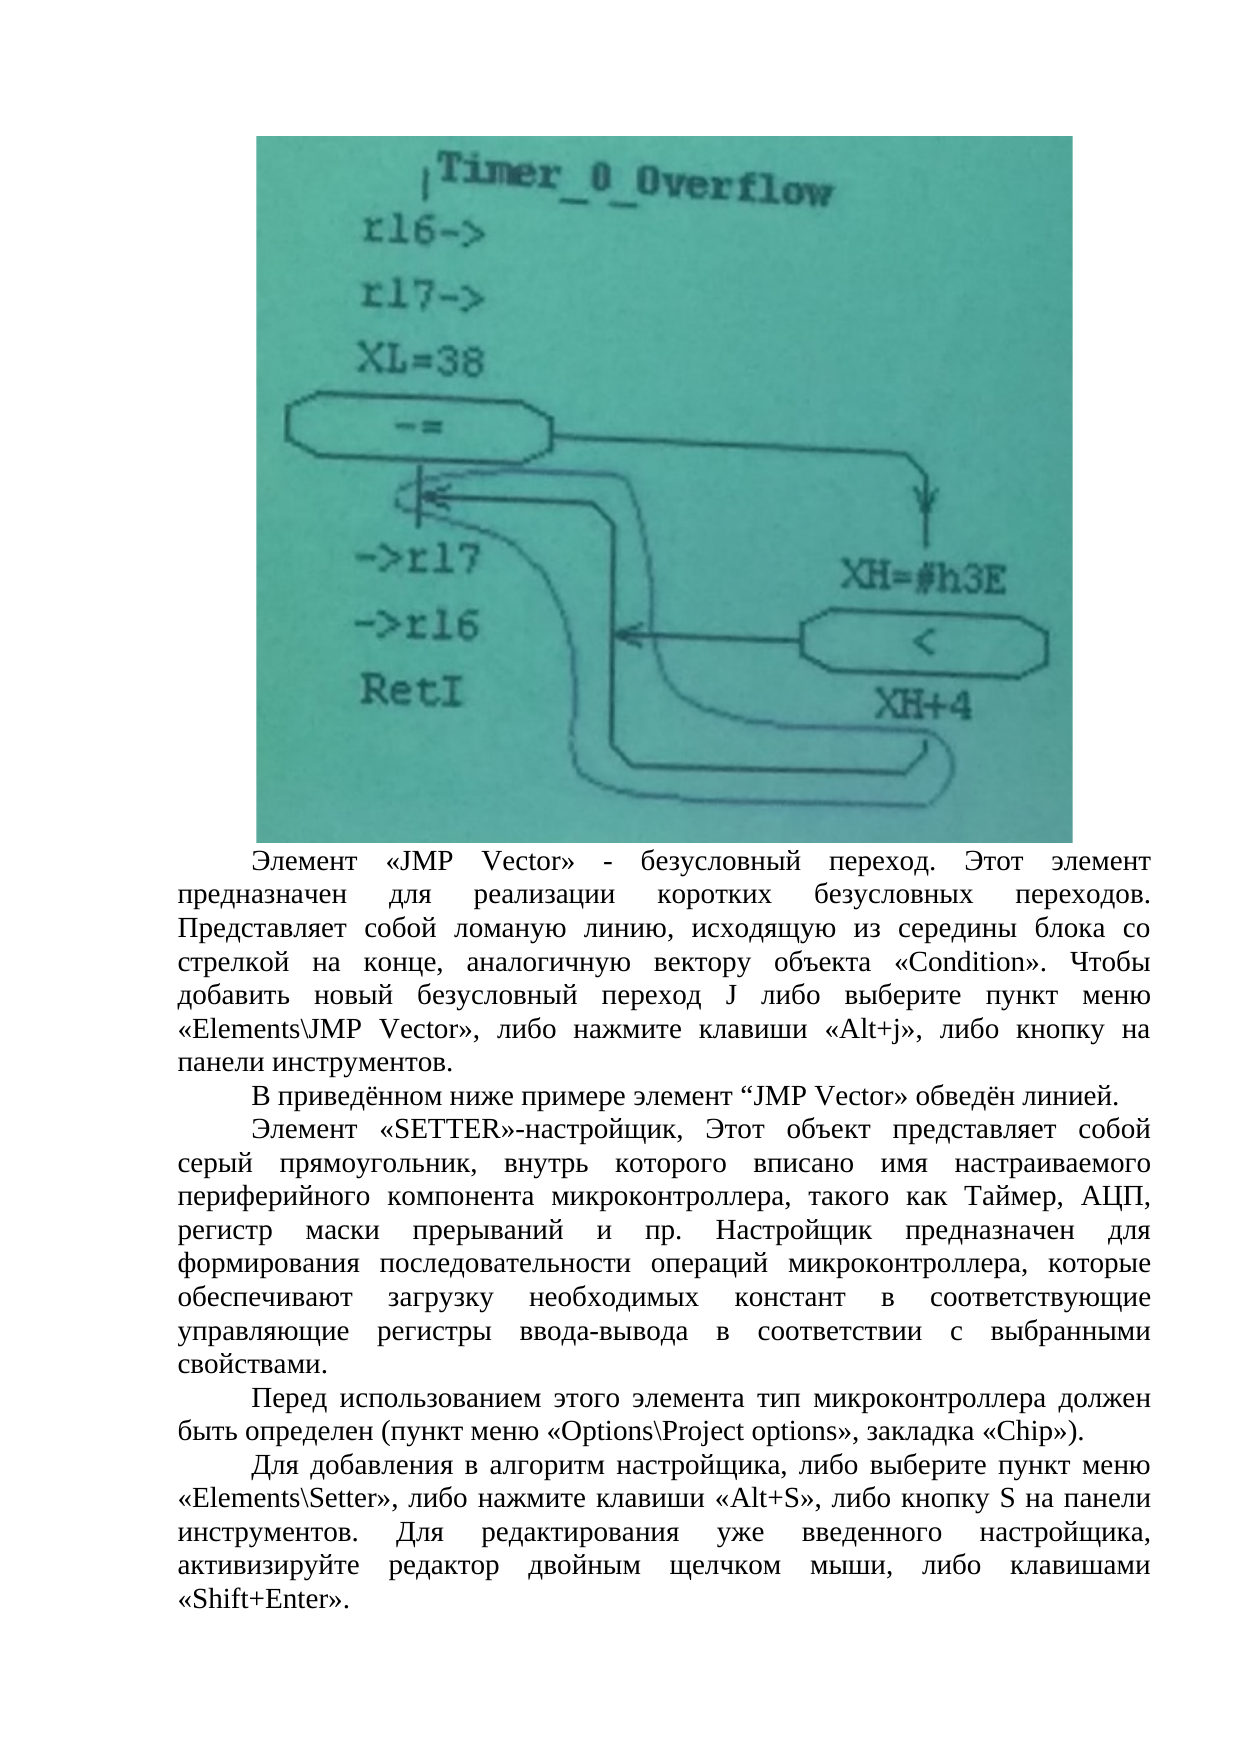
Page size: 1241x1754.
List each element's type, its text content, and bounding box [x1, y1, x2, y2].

text В приведённом ниже примере элемент “JMP Vector» обведён линией. [177, 1078, 1152, 1111]
picture [256, 136, 1073, 843]
text Перед использованием этого элемента тип микроконтроллера должен быть определен (пункт меню «Options\Project options», закладка «Chip»). [177, 1380, 1152, 1447]
text Элемент «SETTER»-настройщик, Этот объект представляет собой серый прямоугольник, внутрь которого вписано имя настраиваемого периферийного компонента микроконтроллера, такого как Таймер, АЦП, регистр маски прерываний и пр. Настройщик предназначен для формирования последовательности операций микроконтроллера, которые обеспечивают загрузку необходимых констант в соответствующие управляющие регистры ввода-вывода в соответствии с выбранными свойствами. [177, 1111, 1152, 1380]
text Для добавления в алгоритм настройщика, либо выберите пункт меню «Elements\Setter», либо нажмите клавиши «Alt+S», либо кнопку S на панели инструментов. Для редактирования уже введенного настройщика, активизируйте редактор двойным щелчком мыши, либо клавишами «Shift+Enter». [177, 1447, 1152, 1614]
